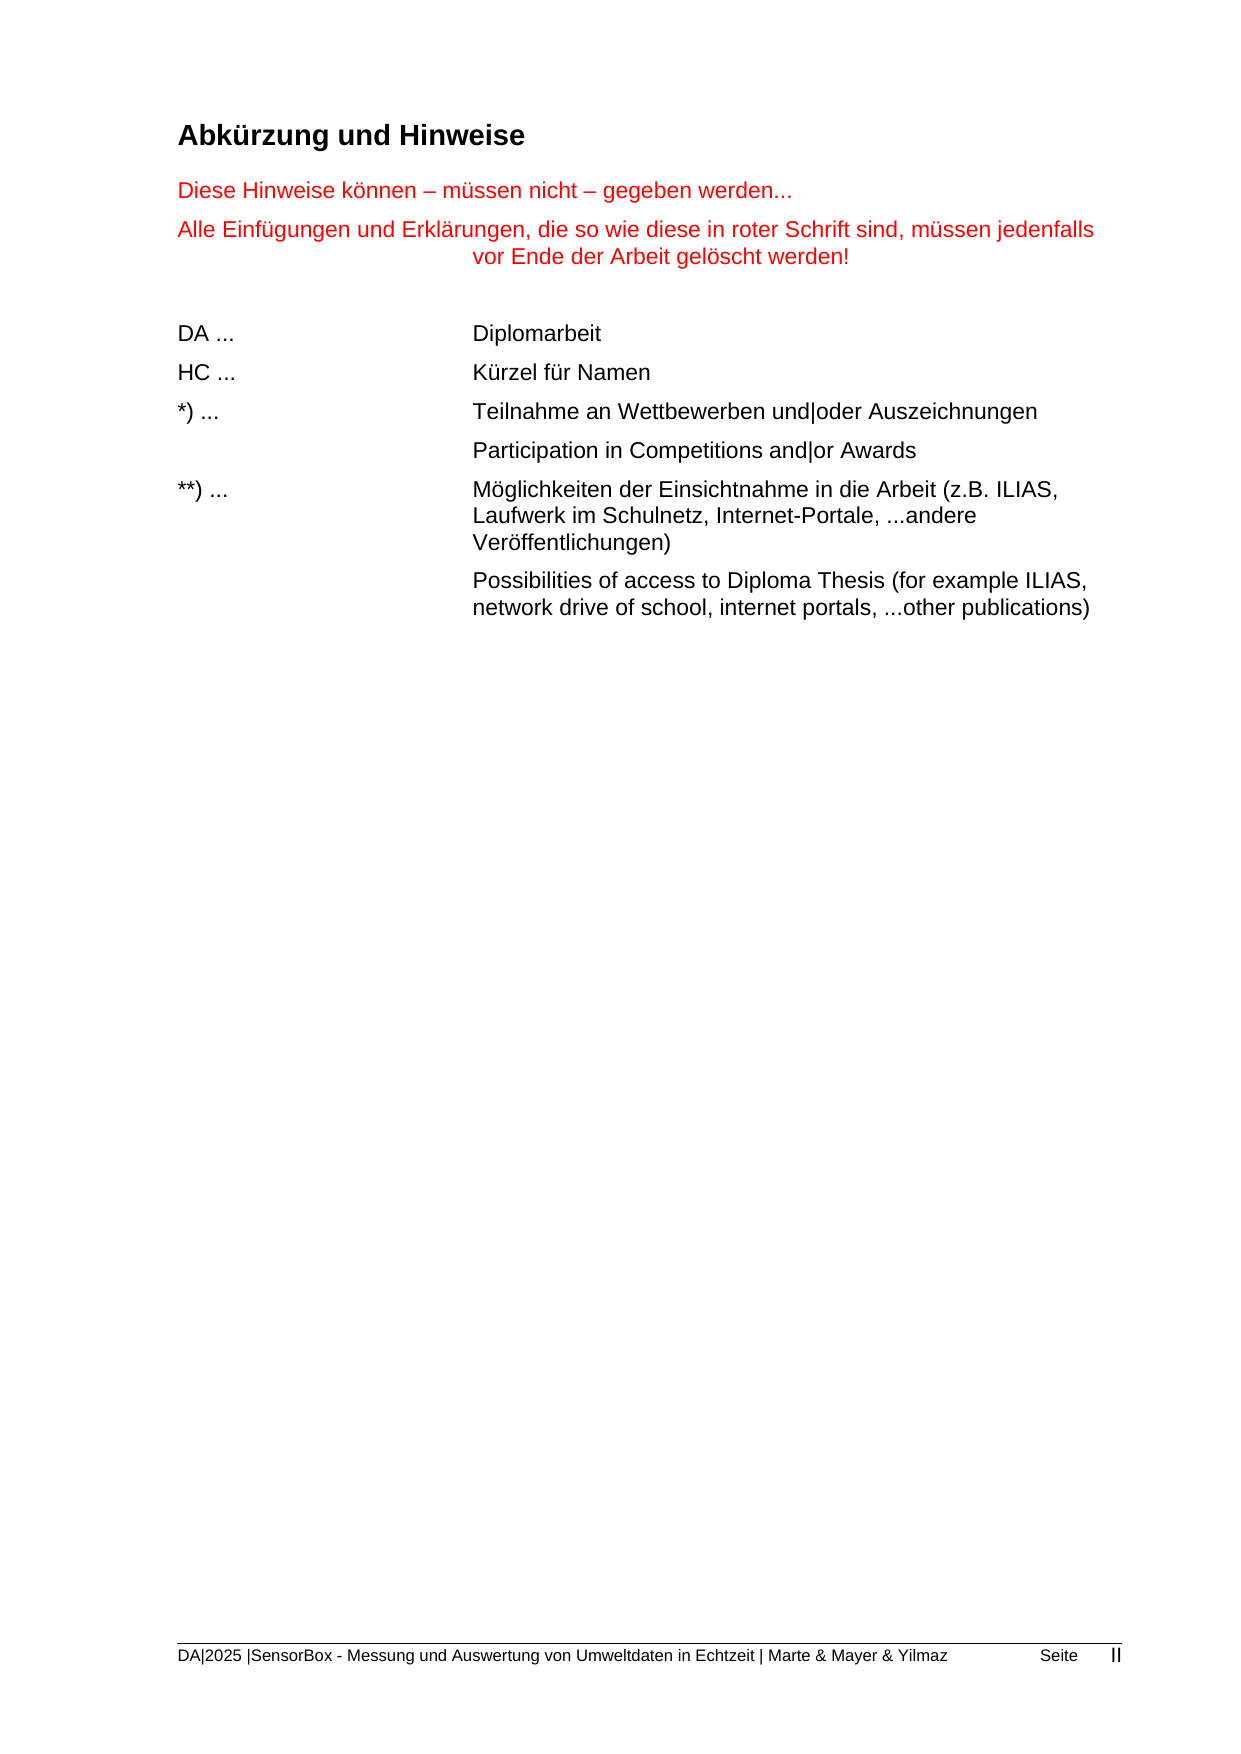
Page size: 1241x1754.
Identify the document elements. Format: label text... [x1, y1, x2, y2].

text HC ... Kürzel für Namen [177, 359, 1122, 386]
text Participation in Competitions and|or Awards [177, 437, 1122, 463]
text DA ... Diplomarbeit [177, 320, 1122, 347]
text Alle Einfügungen und Erklärungen, die so wie diese in roter Schrift sind, müssen jedenfalls vor Ende der Arbeit gelöscht werden! [177, 216, 1122, 269]
text Diese Hinweise können – müssen nicht – gegeben werden... [177, 177, 1122, 204]
text **) ... Möglichkeiten der Einsichtnahme in die Arbeit (z.B. ILIAS, Laufwerk im Schulnetz, Internet-Portale, ...andere Veröffentlichungen) [177, 476, 1122, 555]
text *) ... Teilnahme an Wettbewerben und|oder Auszeichnungen [177, 398, 1122, 424]
text Abkürzung und Hinweise [177, 118, 1122, 152]
text Possibilities of access to Diploma Thesis (for example ILIAS, network drive of school, internet portals, ...other publications) [177, 567, 1122, 620]
